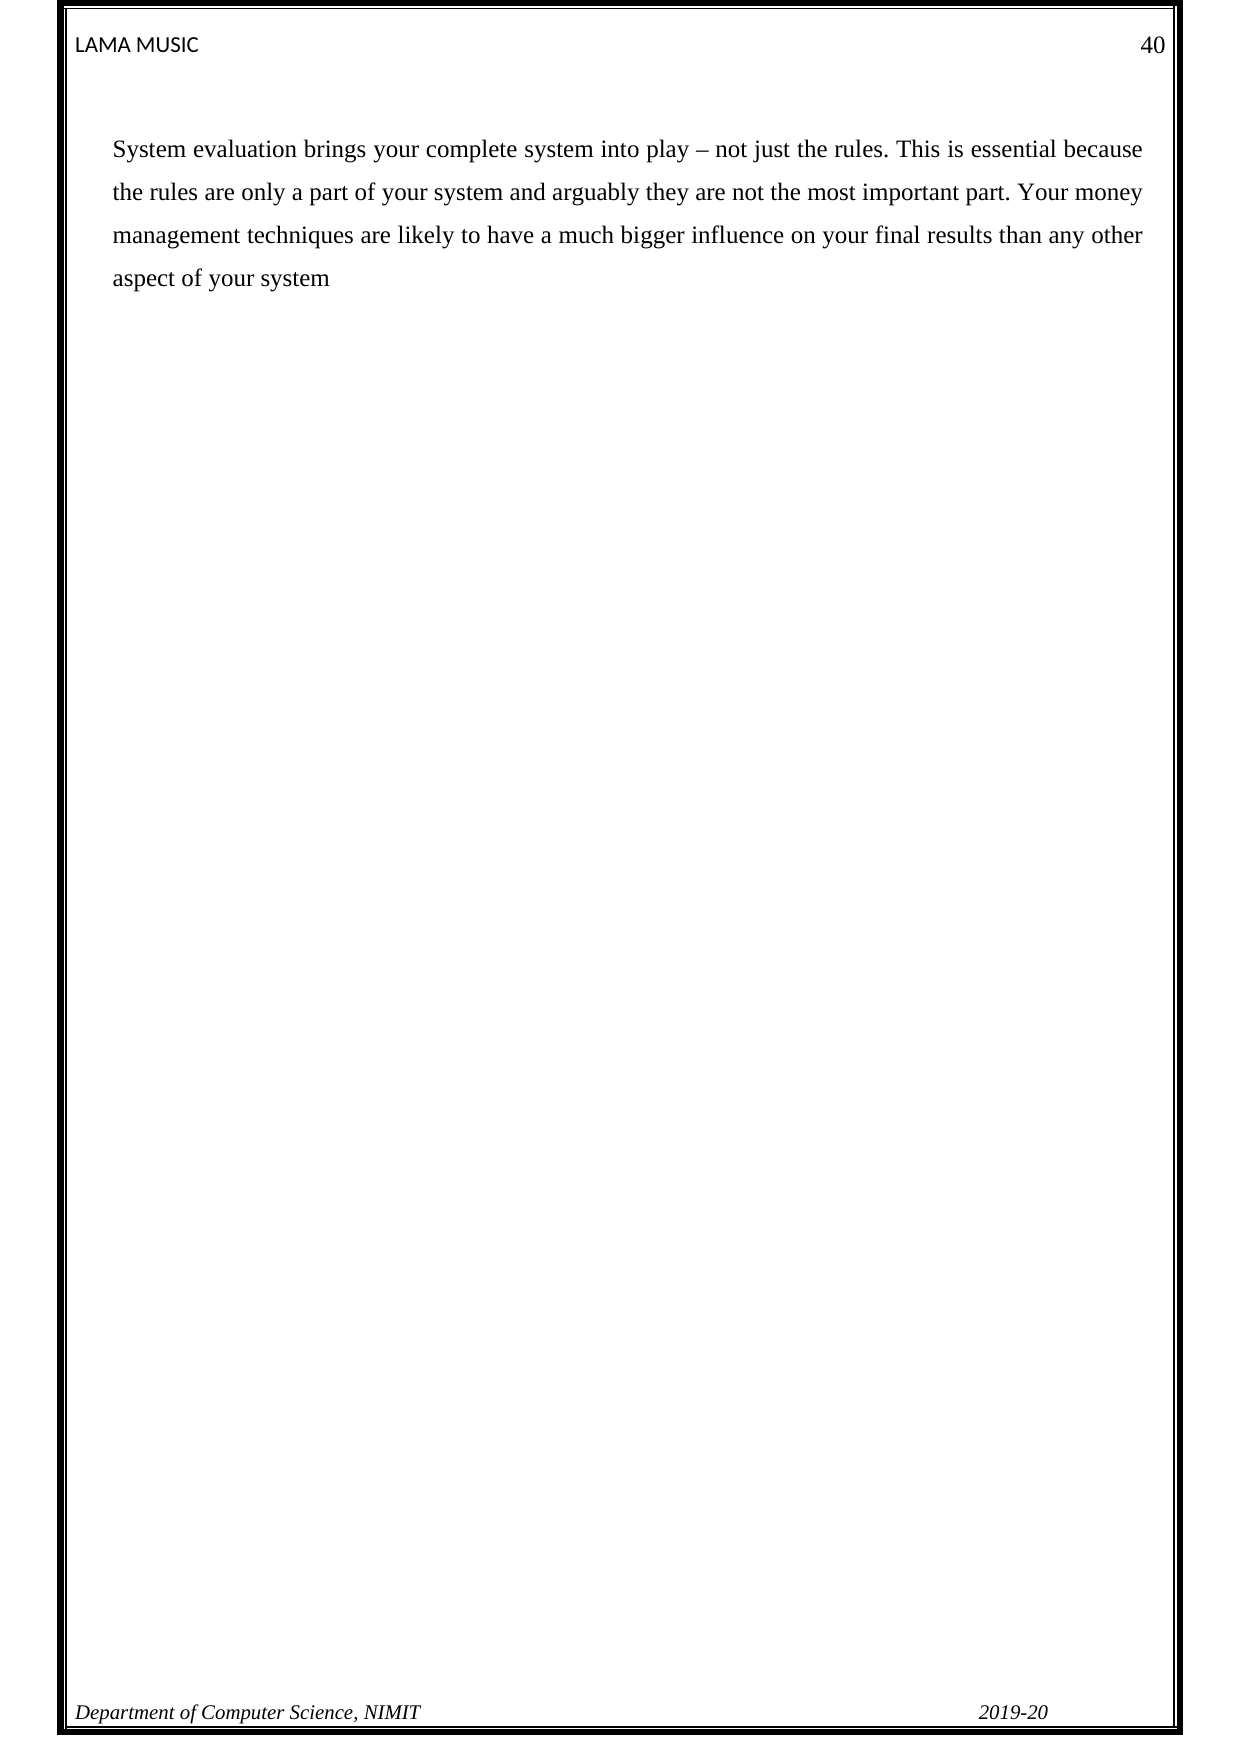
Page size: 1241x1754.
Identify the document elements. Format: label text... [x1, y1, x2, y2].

text System evaluation brings your complete system into play – not just the rules. This is essential because the rules are only a part of your system and arguably they are not the most important part. Your money management techniques are likely to have a much bigger influence on your final results than any other aspect of your system [112, 134, 1144, 292]
